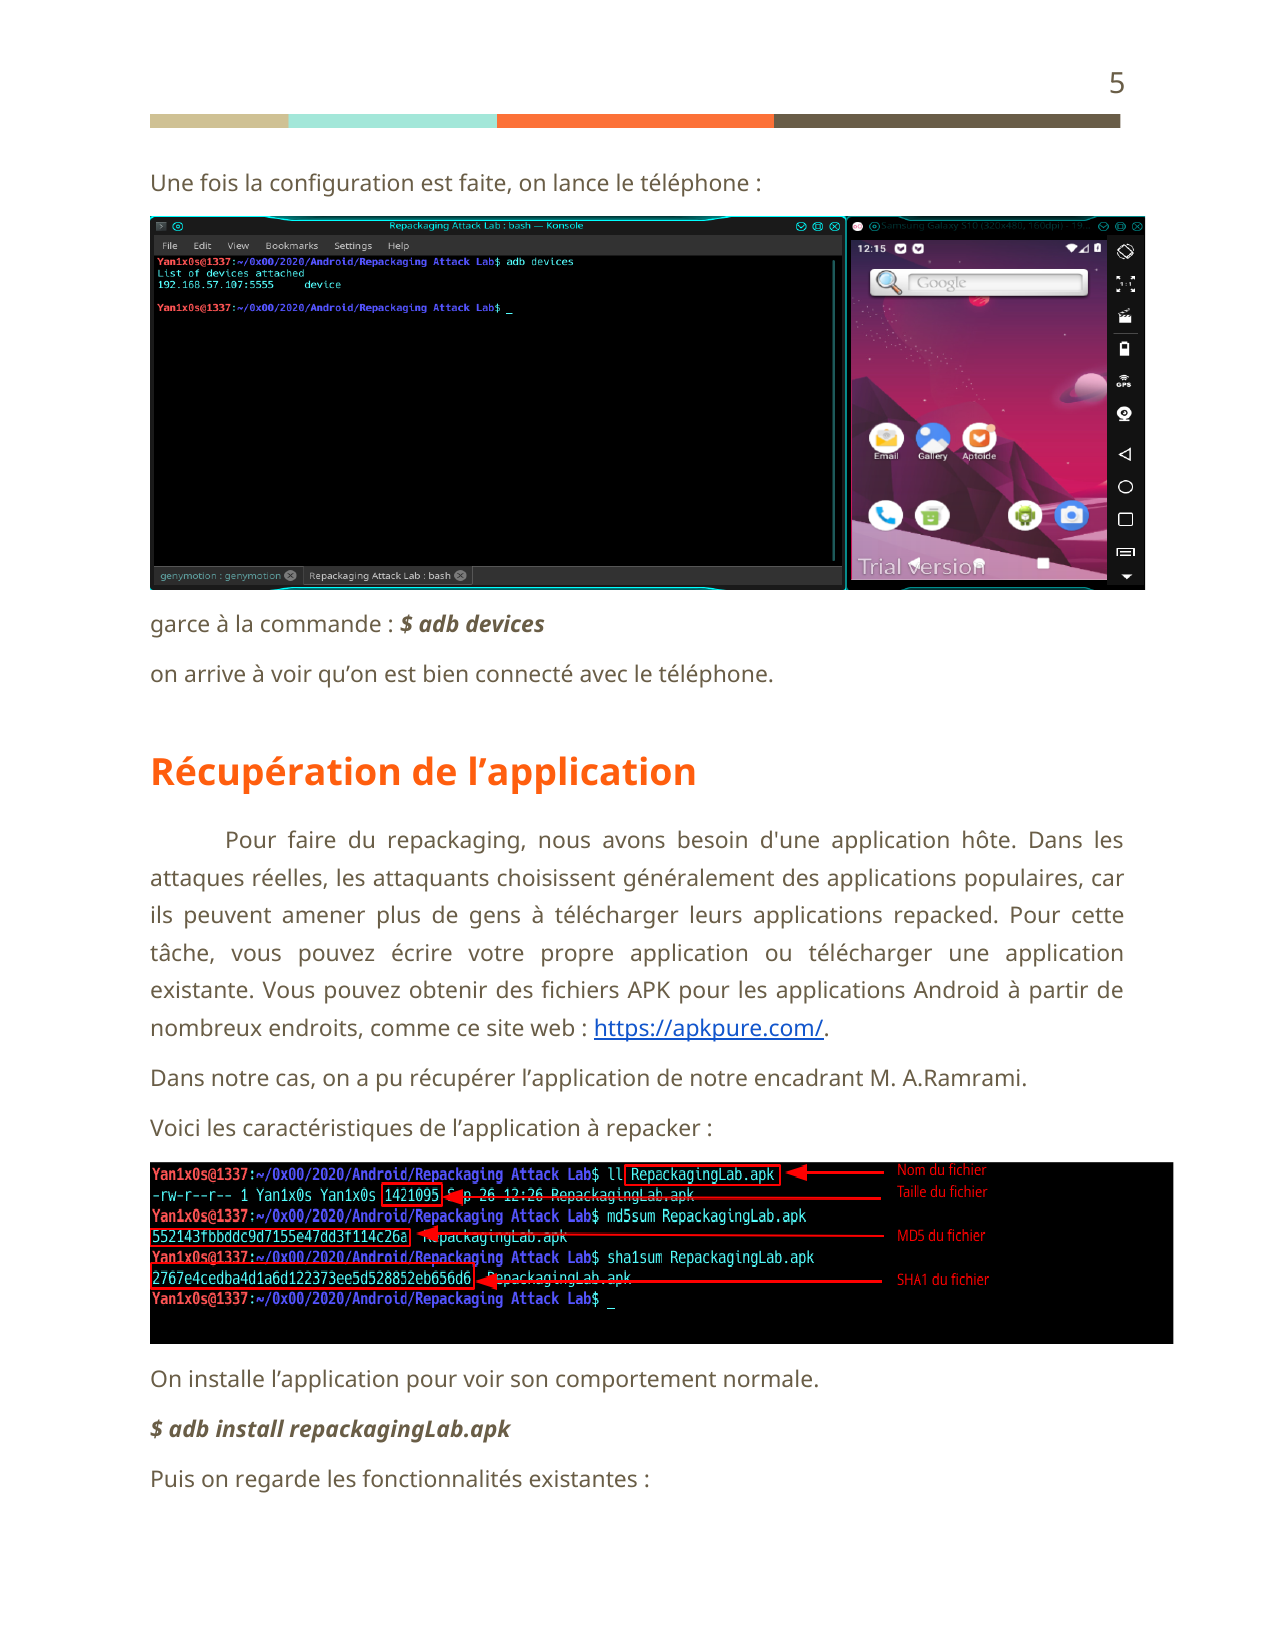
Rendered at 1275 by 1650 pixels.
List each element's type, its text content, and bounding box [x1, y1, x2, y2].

text Une fois la configuration est faite, on lance le téléphone : [150, 167, 1125, 198]
text Puis on regarde les fonctionnalités existantes : [150, 1463, 1125, 1494]
text $ adb install repackagingLab.apk [150, 1413, 1125, 1444]
text On installe l’application pour voir son comportement normale. [150, 1363, 1125, 1394]
text Pour faire du repackaging, nous avons besoin d'une application hôte. Dans les attaques réelles, les attaquants choisissent généralement des applications populaires, car ils peuvent amener plus de gens à télécharger leurs applications repacked. Pour cette tâche, vous pouvez écrire votre propre application ou télécharger une application existante. Vous pouvez obtenir des fichiers APK pour les applications Android à partir de nombreux endroits, comme ce site web : https://apkpure.com/. [150, 824, 1125, 1043]
picture [150, 1162, 1174, 1344]
picture [150, 216, 1146, 590]
subtitle Récupération de l’application [150, 746, 1125, 797]
text on arrive à voir qu’on est bien connecté avec le téléphone. [150, 658, 1125, 689]
picture [150, 114, 1121, 128]
text Voici les caractéristiques de l’application à repacker : [150, 1112, 1125, 1143]
text garce à la commande : $ adb devices [150, 608, 1125, 639]
text Dans notre cas, on a pu récupérer l’application de notre encadrant M. A.Ramrami. [150, 1062, 1125, 1093]
